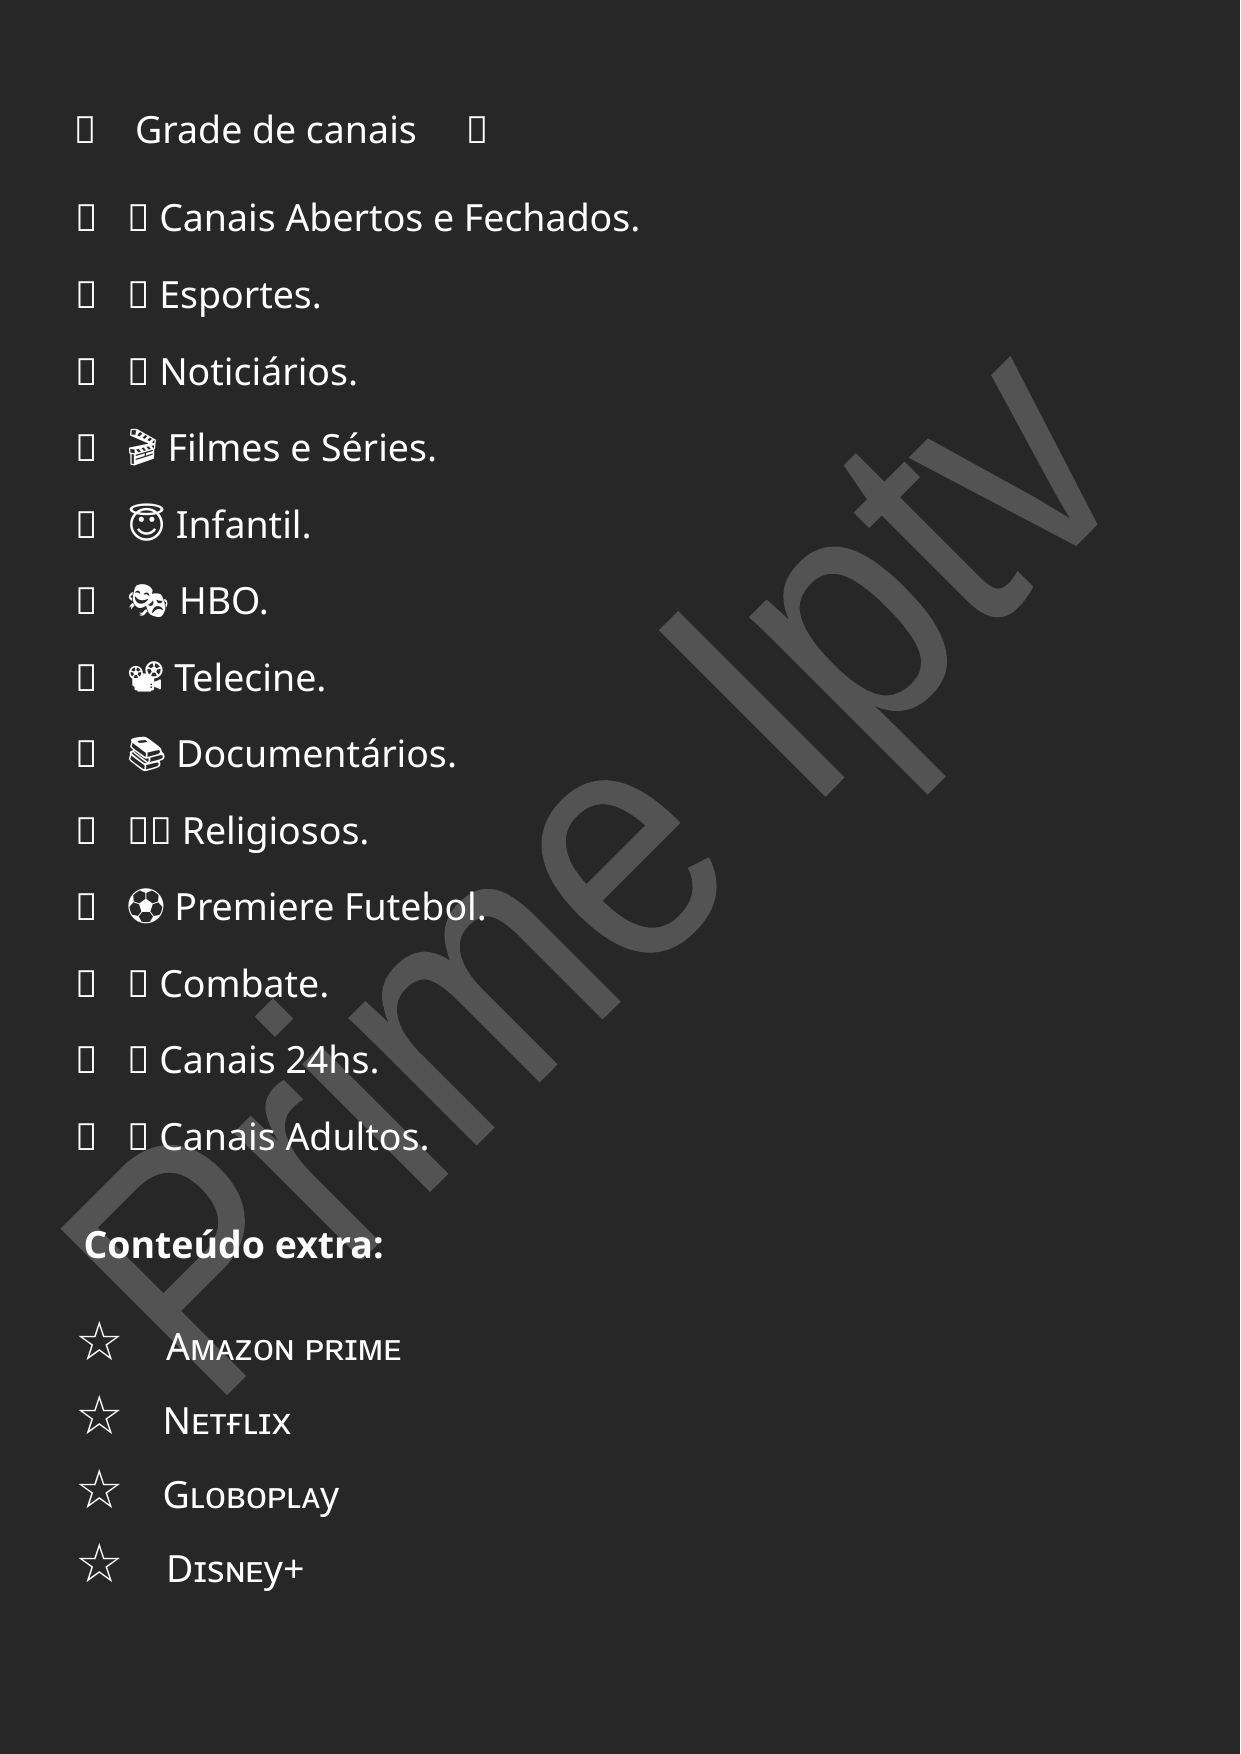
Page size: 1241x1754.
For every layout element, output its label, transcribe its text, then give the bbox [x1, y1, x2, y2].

text ☆ Gʟᴏʙᴏᴘʟᴀy [75, 1450, 525, 1524]
text ✅ ⚽ Premiere Futebol. [75, 881, 1165, 932]
text ✅ 📡 Canais Abertos e Fechados. [75, 192, 1165, 243]
text ☆ Dɪsɴᴇy+ [75, 1524, 525, 1598]
text ☆ Nᴇᴛғʟɪx [75, 1377, 525, 1450]
text ✅ 🏀 Esportes. [75, 268, 1165, 319]
text ✅ 🚫 Canais Adultos. [75, 1110, 1165, 1161]
text ☆ Aᴍᴀᴢᴏɴ ᴘʀɪᴍᴇ [75, 1274, 525, 1377]
text ✅ 💼 Noticiários. [75, 345, 1165, 396]
text ✅ 👊 Combate. [75, 957, 1165, 1008]
text ✅ 🍿 Canais 24hs. [75, 1034, 1165, 1085]
text Conteúdo extra: [73, 1218, 525, 1269]
text ✅ 🎭 HBO. [75, 574, 1165, 626]
text 📂 Grade de canais 📂 [73, 104, 1165, 155]
text ✅ 📚 Documentários. [75, 728, 1165, 779]
text ✅ 🙏🏻 Religiosos. [75, 804, 1165, 855]
text ✅ 📽 Telecine. [75, 651, 1165, 702]
text ✅ 😇 Infantil. [75, 498, 1165, 549]
text ✅ 🎬 Filmes e Séries. [75, 421, 1165, 472]
